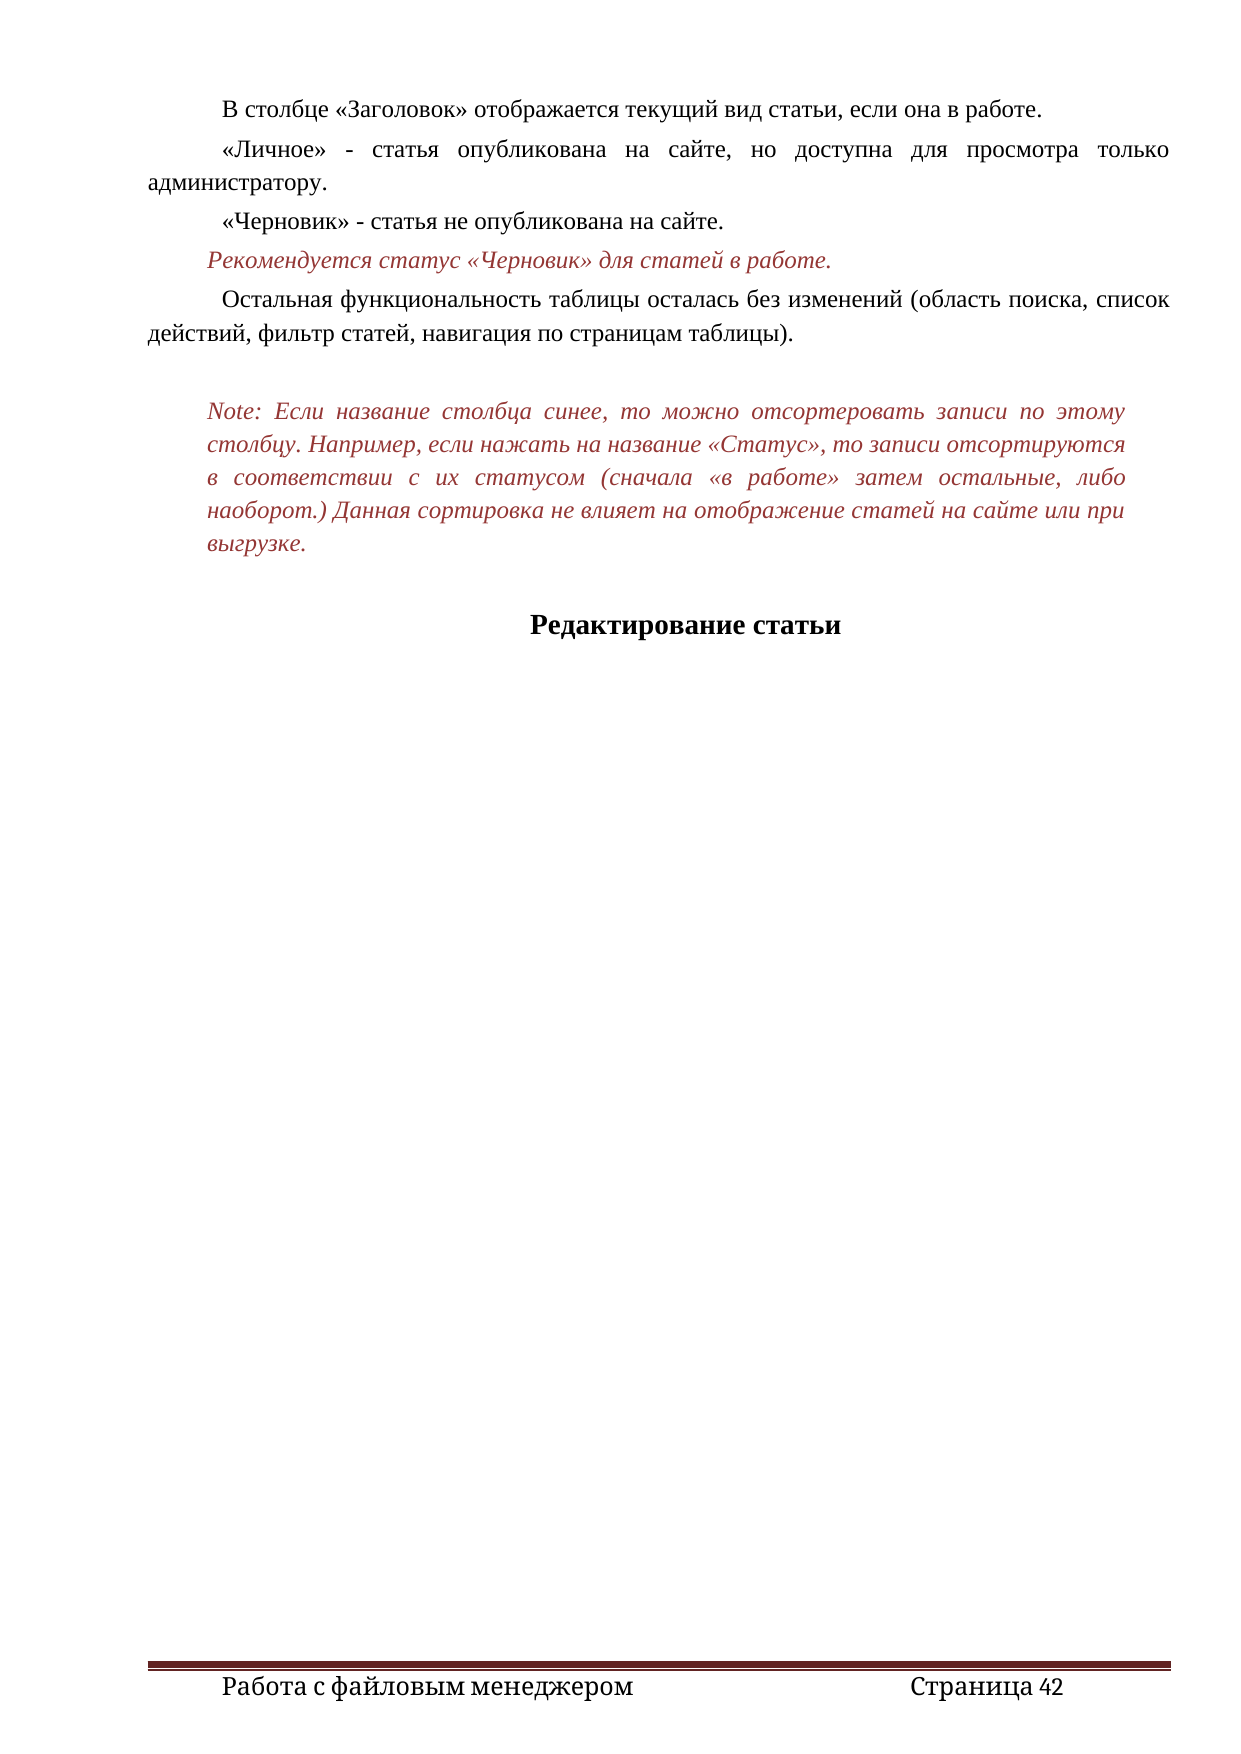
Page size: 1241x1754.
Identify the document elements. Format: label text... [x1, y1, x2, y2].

text Остальная функциональность таблицы осталась без изменений (область поиска, список действий, фильтр статей, навигация по страницам таблицы). [148, 284, 1171, 346]
text Рекомендуется статус «Черновик» для статей в работе. [207, 245, 1126, 274]
text «Черновик» - статья не опубликована на сайте. [148, 206, 1171, 235]
text Редактирование статьи [201, 607, 1171, 640]
text «Личное» - статья опубликована на сайте, но доступна для просмотра только администратору. [148, 134, 1171, 196]
text В столбце «Заголовок» отображается текущий вид статьи, если она в работе. [148, 94, 1171, 123]
text Note: Если название столбца синее, то можно отсортеровать записи по этому столбцу. Например, если нажать на название «Статус», то записи отсортируются в соответствии с их статусом (сначала «в работе» затем остальные, либо наоборот.) Данная сортировка не влияет на отображение статей на сайте или при выгрузке. [207, 396, 1126, 557]
